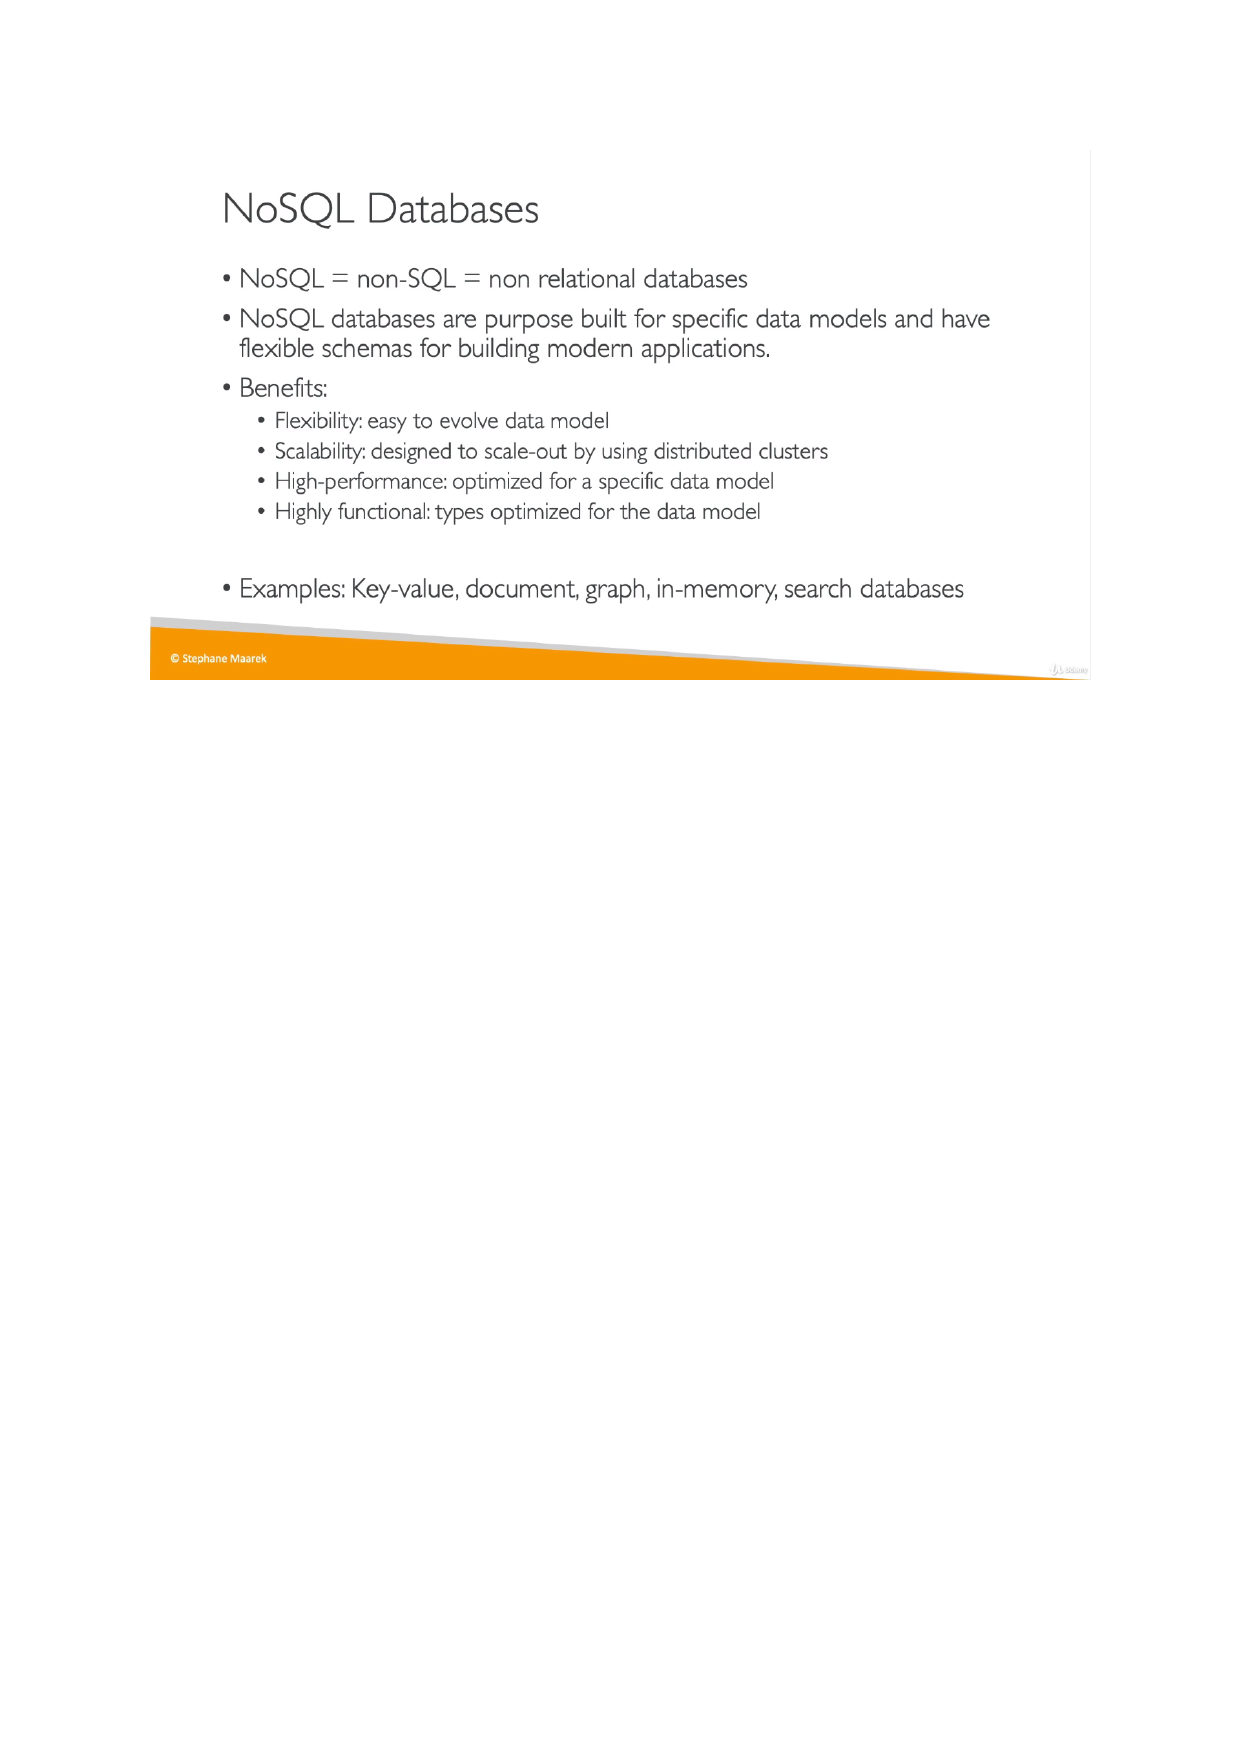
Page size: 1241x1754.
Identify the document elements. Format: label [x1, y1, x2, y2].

picture [150, 150, 1091, 680]
